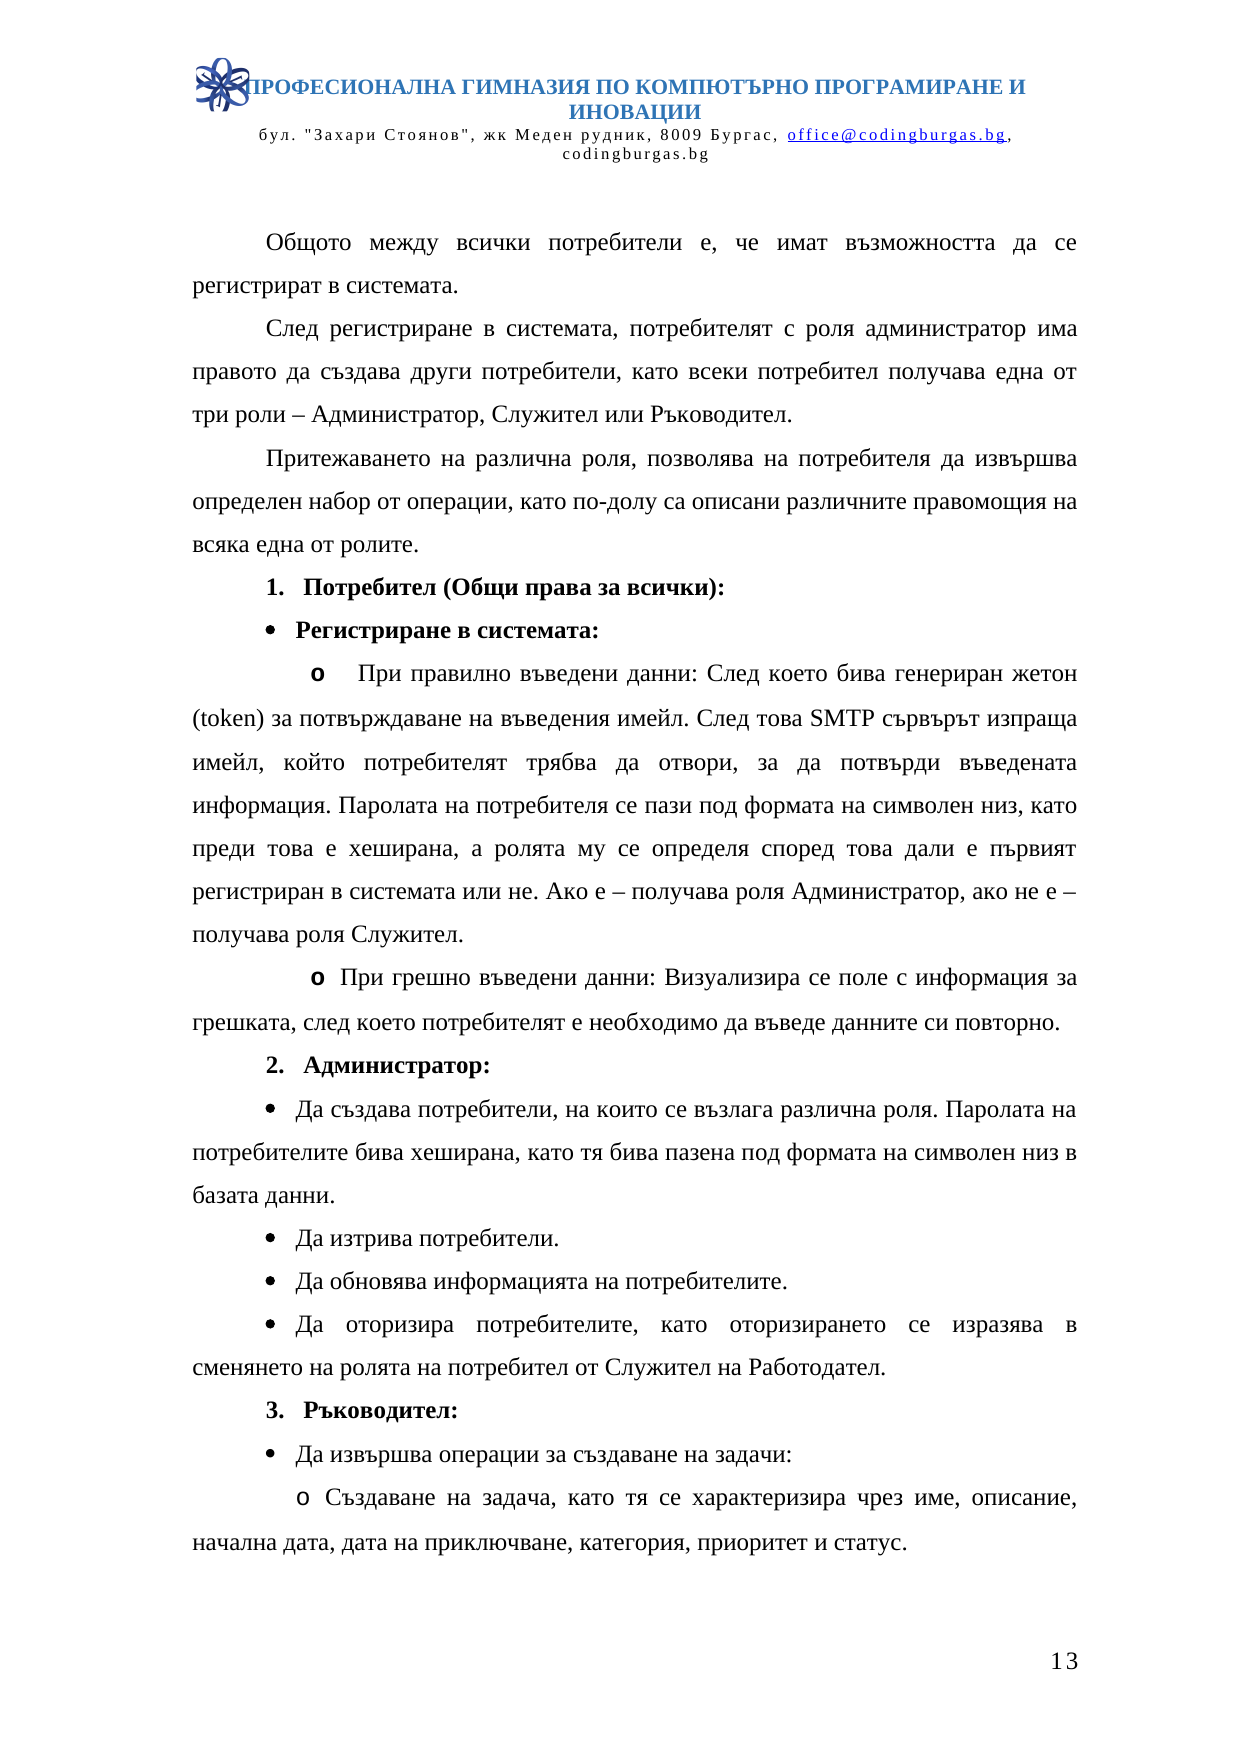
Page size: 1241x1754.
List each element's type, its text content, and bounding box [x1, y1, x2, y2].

list Регистриране в системата: [192, 615, 1078, 644]
picture [196, 57, 250, 112]
list Ръководител: [266, 1396, 1078, 1424]
list Да обновява информацията на потребителите. [192, 1266, 1078, 1295]
list При грешно въведени данни: Визуализира се поле с информация за грешката, след което потребителят е необходимо да въведе данните си повторно. [192, 962, 1078, 1036]
text Общото между всички потребители е, че имат възможността да се регистрират в системата. [192, 227, 1078, 299]
text Притежаването на различна роля, позволява на потребителя да извършва определен набор от операции, като по-долу са описани различните правомощия на всяка една от ролите. [192, 443, 1078, 558]
list Да изтрива потребители. [192, 1223, 1078, 1252]
list Да създава потребители, на които се възлага различна роля. Паролата на потребителите бива хеширана, като тя бива пазена под формата на символен низ в базата данни. [192, 1094, 1078, 1209]
text След регистриране в системата, потребителят с роля администратор има правото да създава други потребители, като всеки потребител получава една от три роли – Администратор, Служител или Ръководител. [192, 313, 1078, 428]
list Да извършва операции за създаване на задачи: [266, 1439, 1078, 1467]
list Създаване на задача, като тя се характеризира чрез име, описание, начална дата, дата на приключване, категория, приоритет и статус. [192, 1482, 1078, 1556]
list При правилно въведени данни: След което бива генериран жетон (token) за потвърждаване на въведения имейл. След това SMTP сървърът изпраща имейл, който потребителят трябва да отвори, за да потвърди въведената информация. Паролата на потребителя се пази под формата на символен низ, като преди това е хеширана, а ролята му се определя според това дали е първият регистриран в системата или не. Ако е – получава роля Администратор, ако не е – получава роля Служител. [192, 658, 1078, 948]
list Администратор: [266, 1051, 1078, 1079]
list Потребител (Общи права за всички): [266, 572, 1078, 601]
list Да оторизира потребителите, като оторизирането се изразява в сменянето на ролята на потребител от Служител на Работодател. [192, 1309, 1078, 1381]
